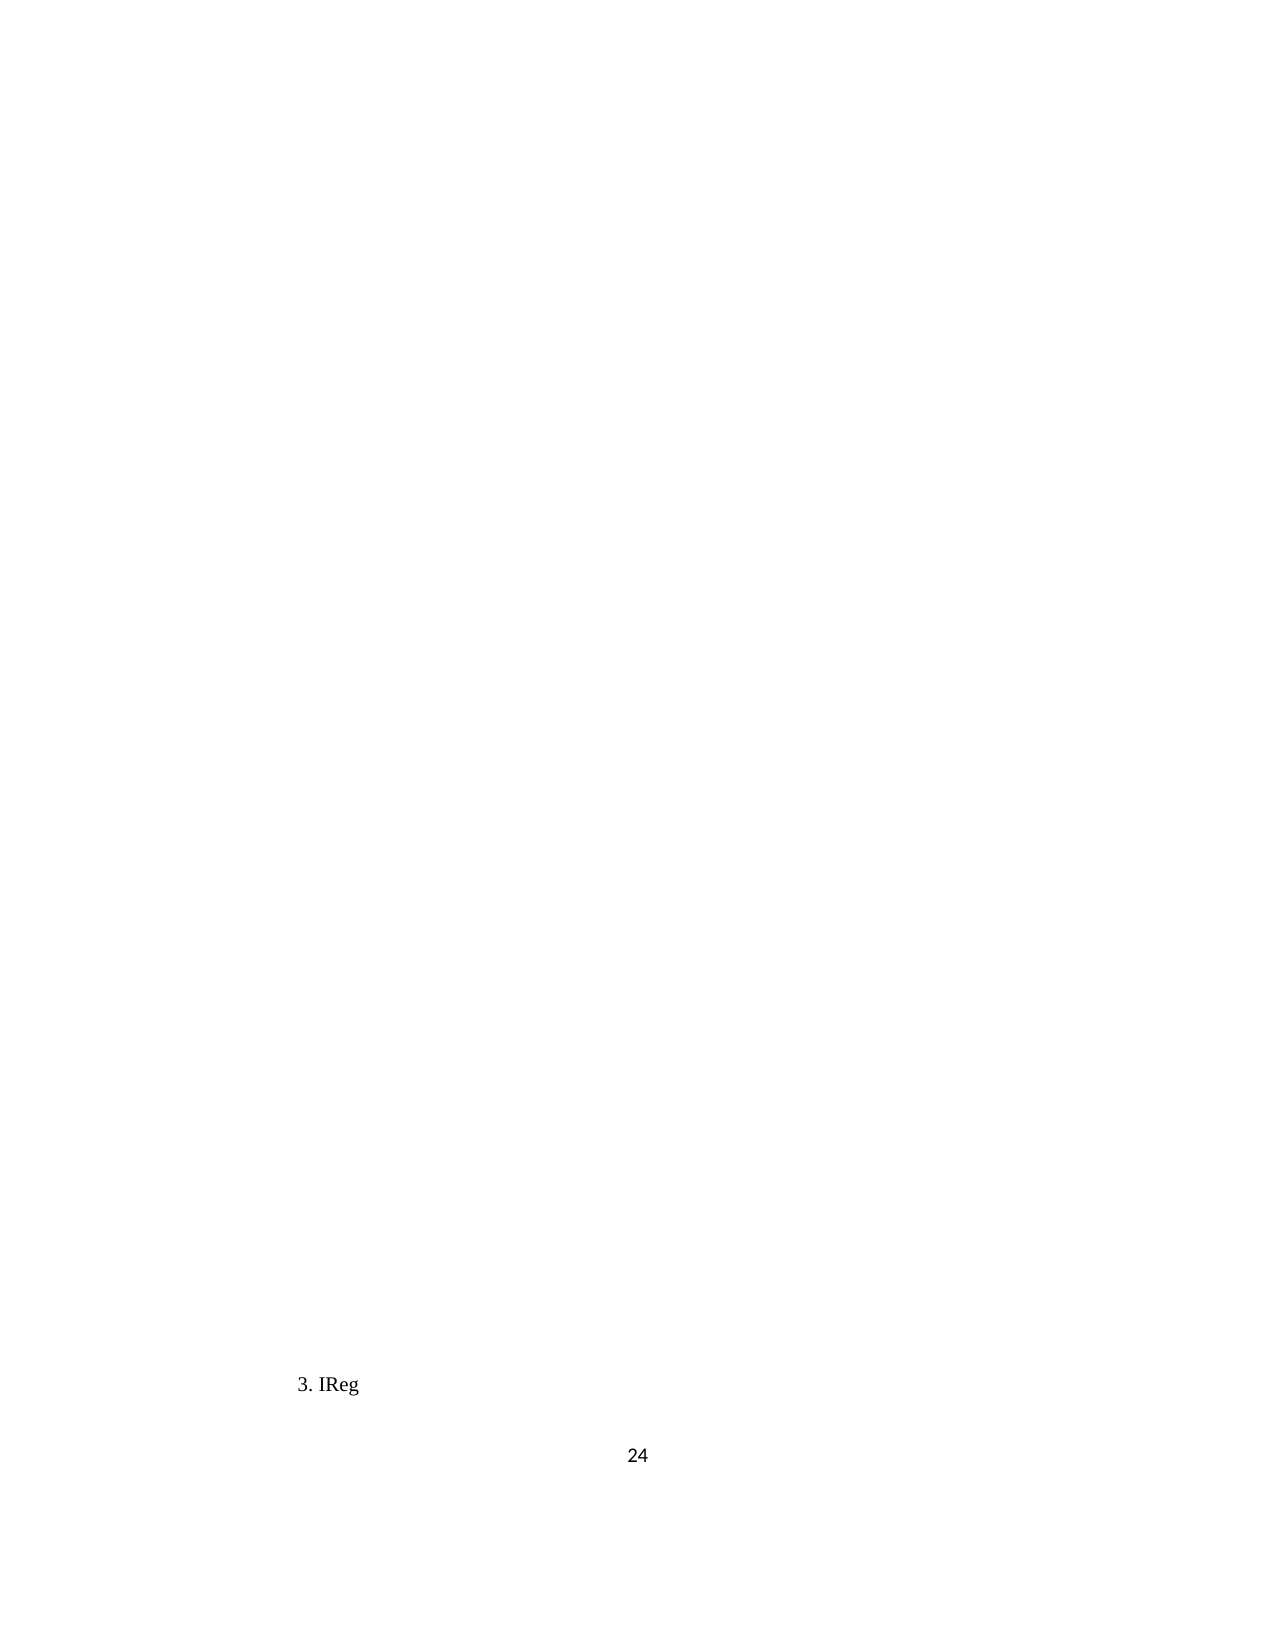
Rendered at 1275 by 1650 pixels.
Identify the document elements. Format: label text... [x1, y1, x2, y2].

text 3. IReg [150, 1371, 1127, 1396]
